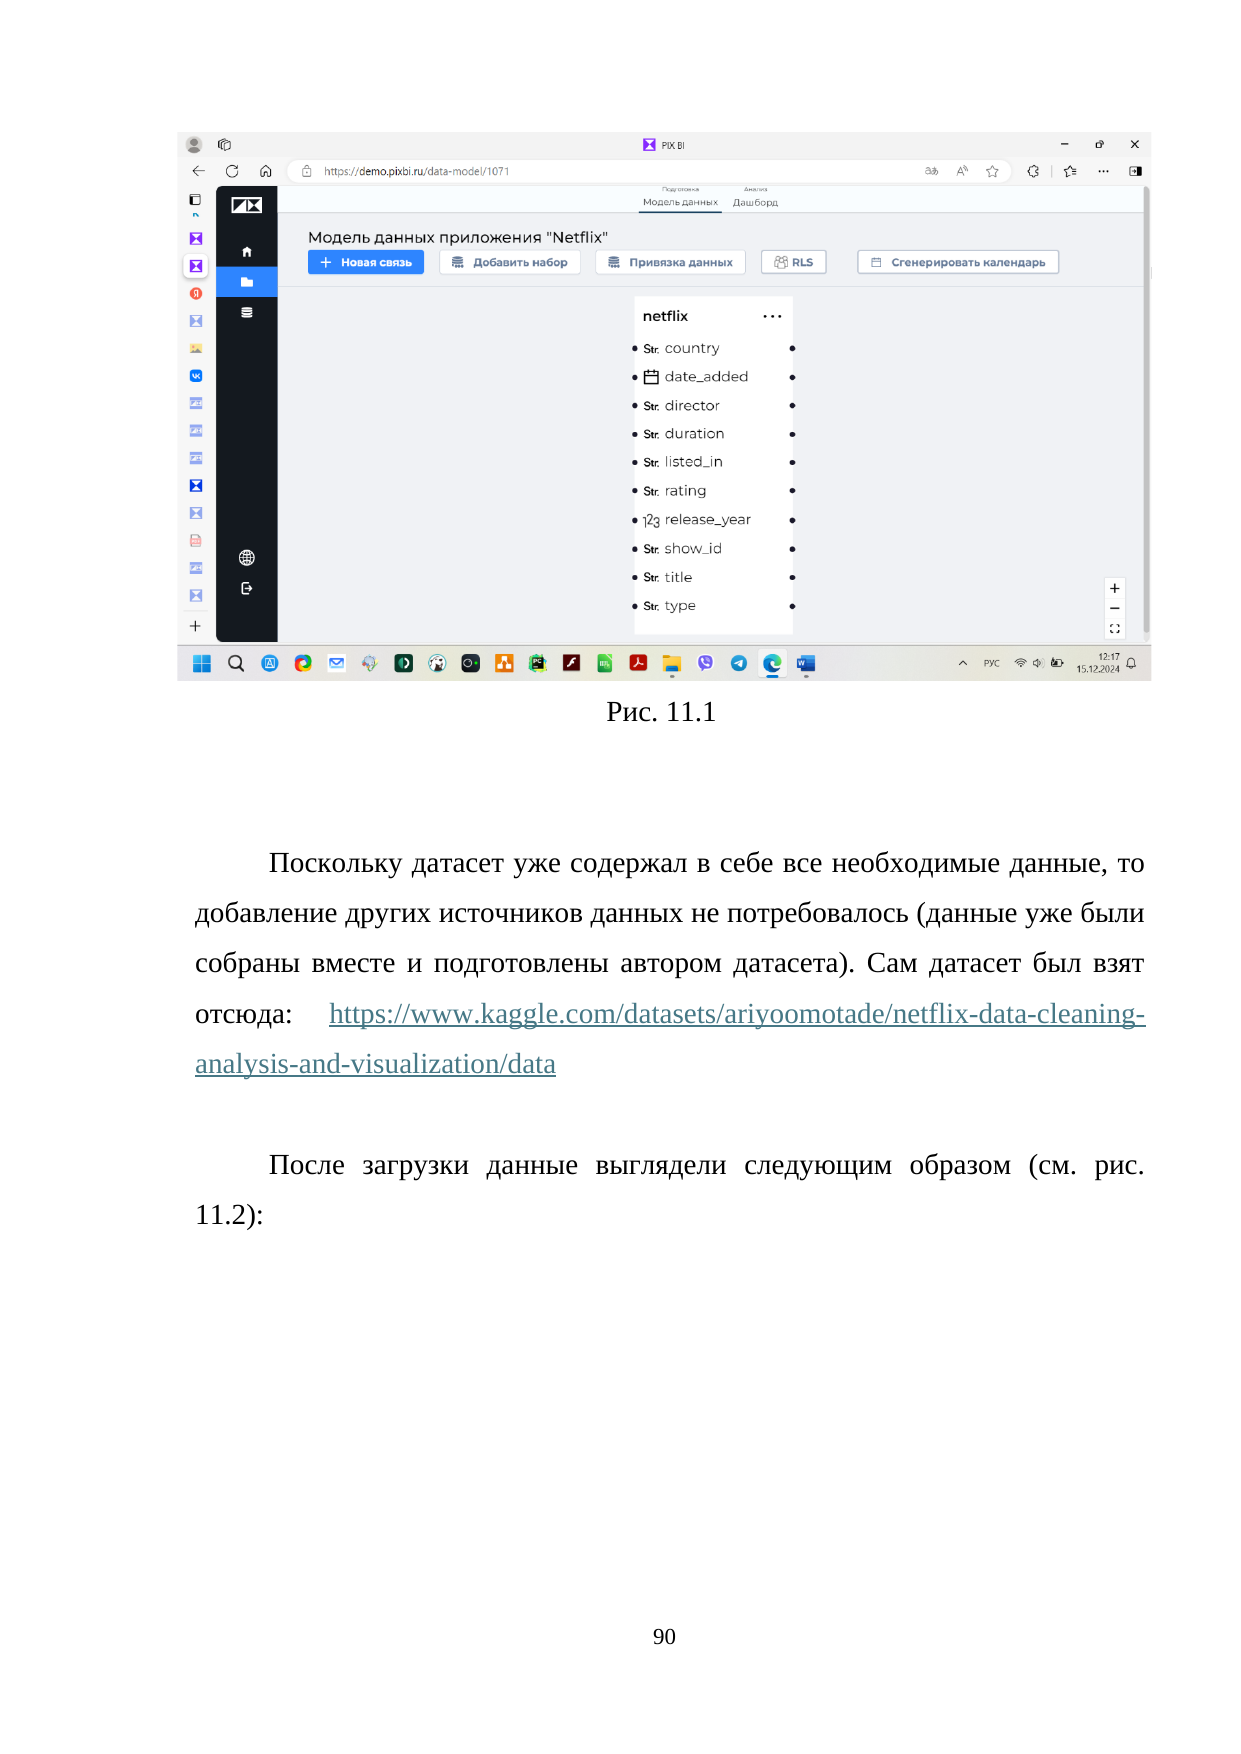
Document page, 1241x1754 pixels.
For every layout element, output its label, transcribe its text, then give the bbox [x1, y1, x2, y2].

text Рис. 11.1 [177, 694, 1146, 728]
text Поскольку датасет уже содержал в себе все необходимые данные, то добавление других источников данных не потребовалось (данные уже были собраны вместе и подготовлены автором датасета). Сам датасет был взят отсюда: https://www.kaggle.com/datasets/ariyoomotade/netflix-data-cleaning-analysis-and-visualization/data [195, 845, 1146, 1080]
text После загрузки данные выглядели следующим образом (см. рис. 11.2): [195, 1147, 1146, 1231]
picture [177, 132, 1152, 681]
